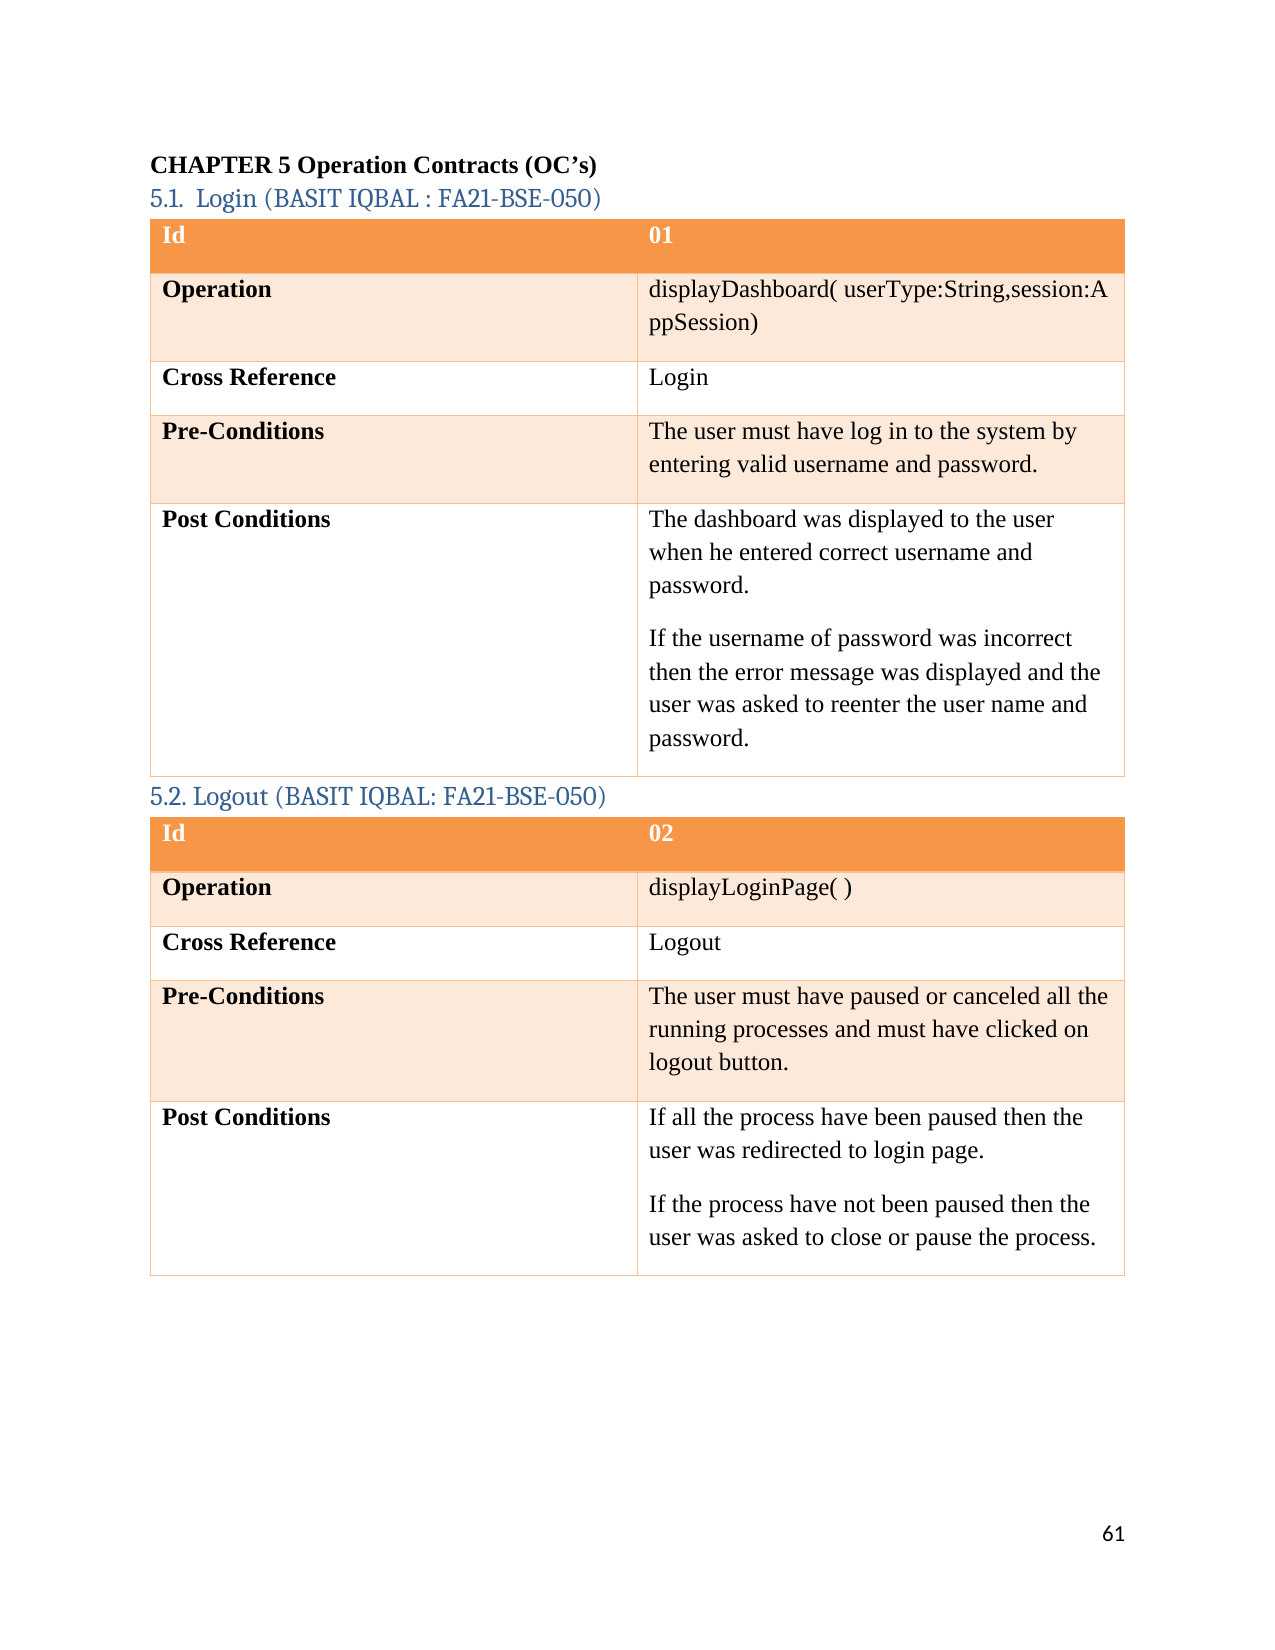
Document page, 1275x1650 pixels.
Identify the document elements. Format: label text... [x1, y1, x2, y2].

table_cell Pre-Conditions [151, 981, 637, 1101]
table_cell Login [638, 362, 1124, 415]
table_cell The user must have log in to the system by entering valid username and password. [638, 416, 1124, 503]
table_cell Cross Reference [151, 362, 637, 415]
subtitle CHAPTER 5 Operation Contracts (OC’s) [150, 150, 1125, 179]
table_cell Cross Reference [151, 927, 637, 980]
table_cell The dashboard was displayed to the user when he entered correct username and password. If the username of password was incorrect then the error message was displayed and the user was asked to reenter the user name and password. [638, 504, 1124, 776]
table_cell Post Conditions [151, 1102, 637, 1275]
subtitle 5.2. Logout (BASIT IQBAL: FA21-BSE-050) [150, 781, 1125, 812]
table_cell displayLoginPage( ) [638, 873, 1124, 926]
table_cell The user must have paused or canceled all the running processes and must have clicked on logout button. [638, 981, 1124, 1101]
subtitle 5.1. Login (BASIT IQBAL : FA21-BSE-050) [150, 183, 1125, 214]
table_header 01 [638, 220, 1124, 273]
table_cell Logout [638, 927, 1124, 980]
table_header Id [151, 220, 637, 273]
table_cell If all the process have been paused then the user was redirected to login page. If the process have not been paused then the user was asked to close or pause the process. [638, 1102, 1124, 1275]
table_cell Operation [151, 274, 637, 361]
table_header 02 [638, 818, 1124, 871]
table_header Id [151, 818, 637, 871]
table_cell displayDashboard( userType:String,session:AppSession) [638, 274, 1124, 361]
table_cell Post Conditions [151, 504, 637, 776]
table_cell Pre-Conditions [151, 416, 637, 503]
table_cell Operation [151, 873, 637, 926]
